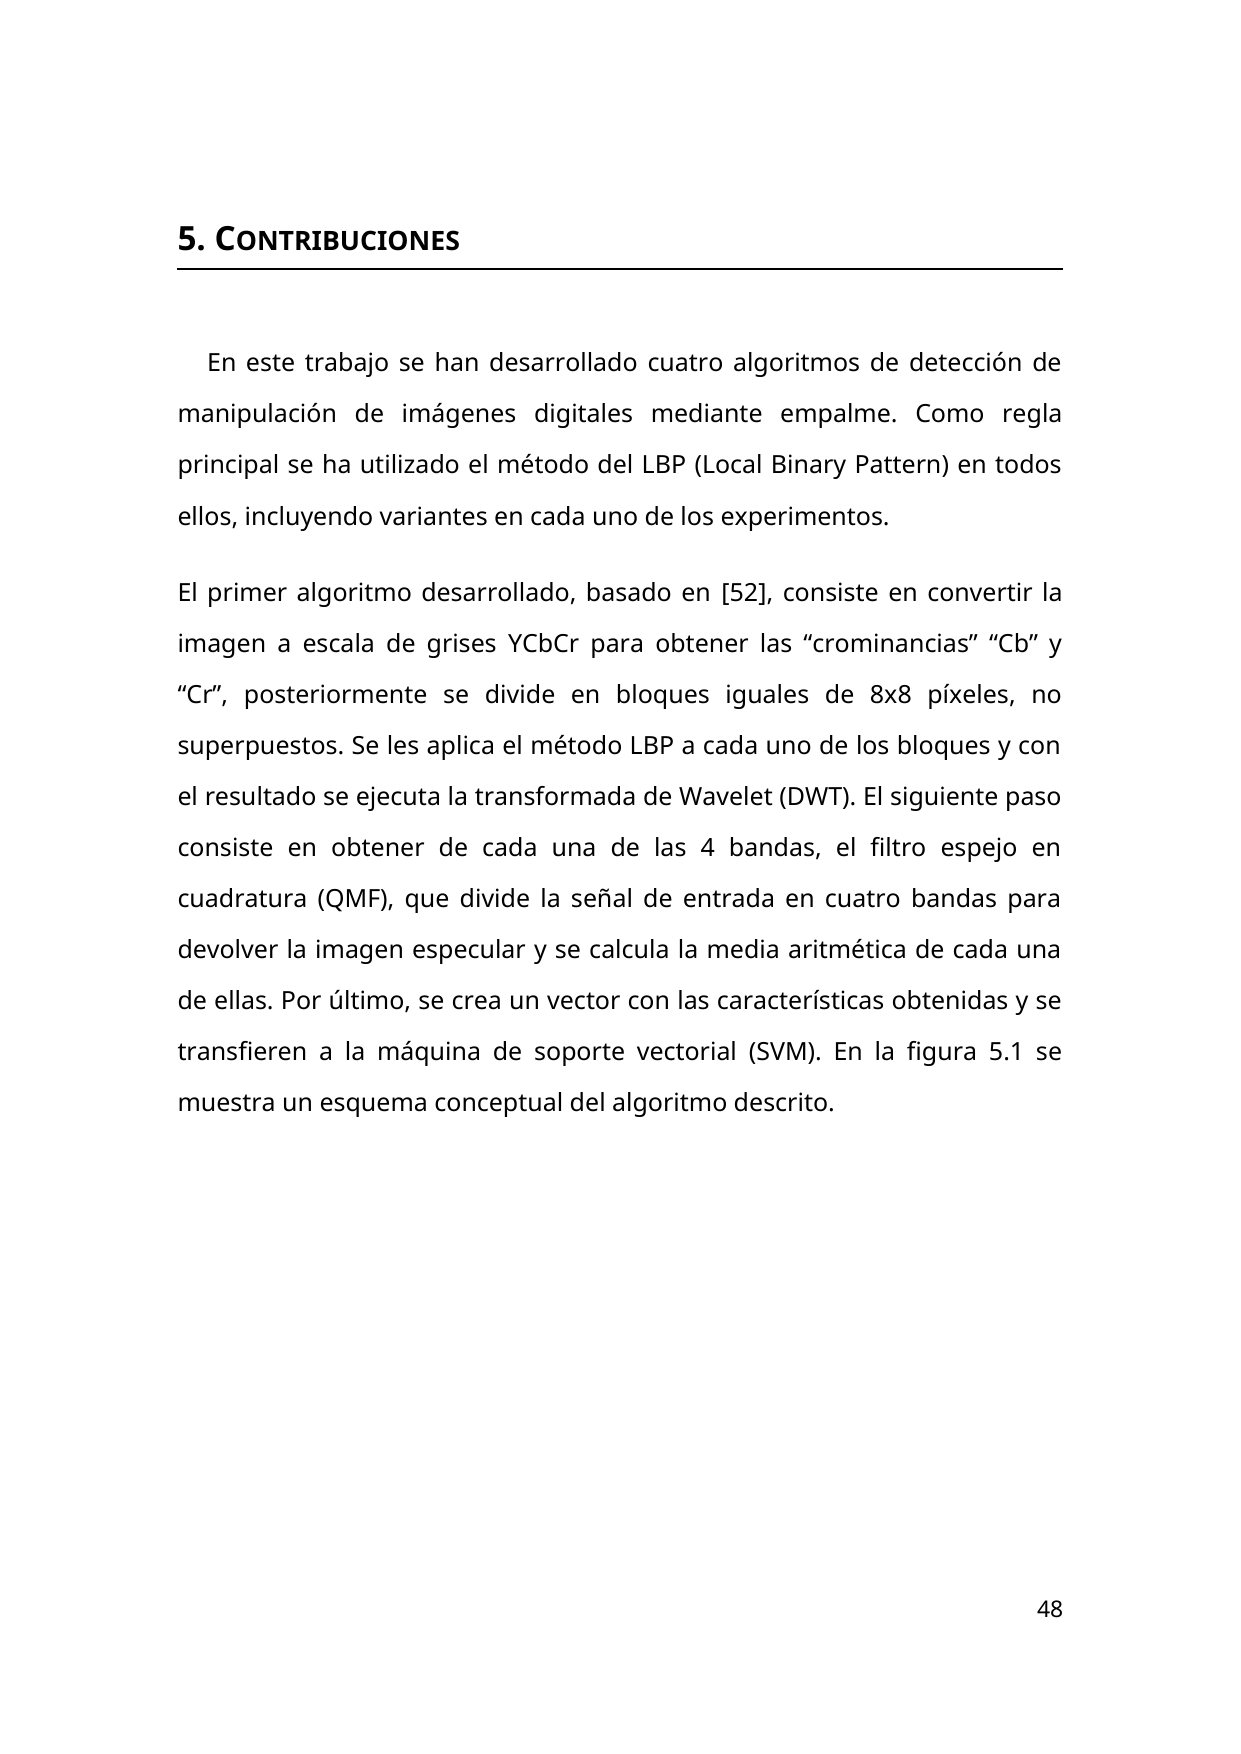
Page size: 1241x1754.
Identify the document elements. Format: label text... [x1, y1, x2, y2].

text El primer algoritmo desarrollado, basado en [52], consiste en convertir la imagen a escala de grises YCbCr para obtener las “crominancias” “Cb” y “Cr”, posteriormente se divide en bloques iguales de 8x8 píxeles, no superpuestos. Se les aplica el método LBP a cada uno de los bloques y con el resultado se ejecuta la transformada de Wavelet (DWT). El siguiente paso consiste en obtener de cada una de las 4 bandas, el filtro espejo en cuadratura (QMF), que divide la señal de entrada en cuatro bandas para devolver la imagen especular y se calcula la media aritmética de cada una de ellas. Por último, se crea un vector con las características obtenidas y se transfieren a la máquina de soporte vectorial (SVM). En la figura 5.1 se muestra un esquema conceptual del algoritmo descrito. [177, 574, 1063, 1119]
subtitle Contribuciones [177, 215, 1063, 268]
text En este trabajo se han desarrollado cuatro algoritmos de detección de manipulación de imágenes digitales mediante empalme. Como regla principal se ha utilizado el método del LBP (Local Binary Pattern) en todos ellos, incluyendo variantes en cada uno de los experimentos. [177, 345, 1063, 532]
